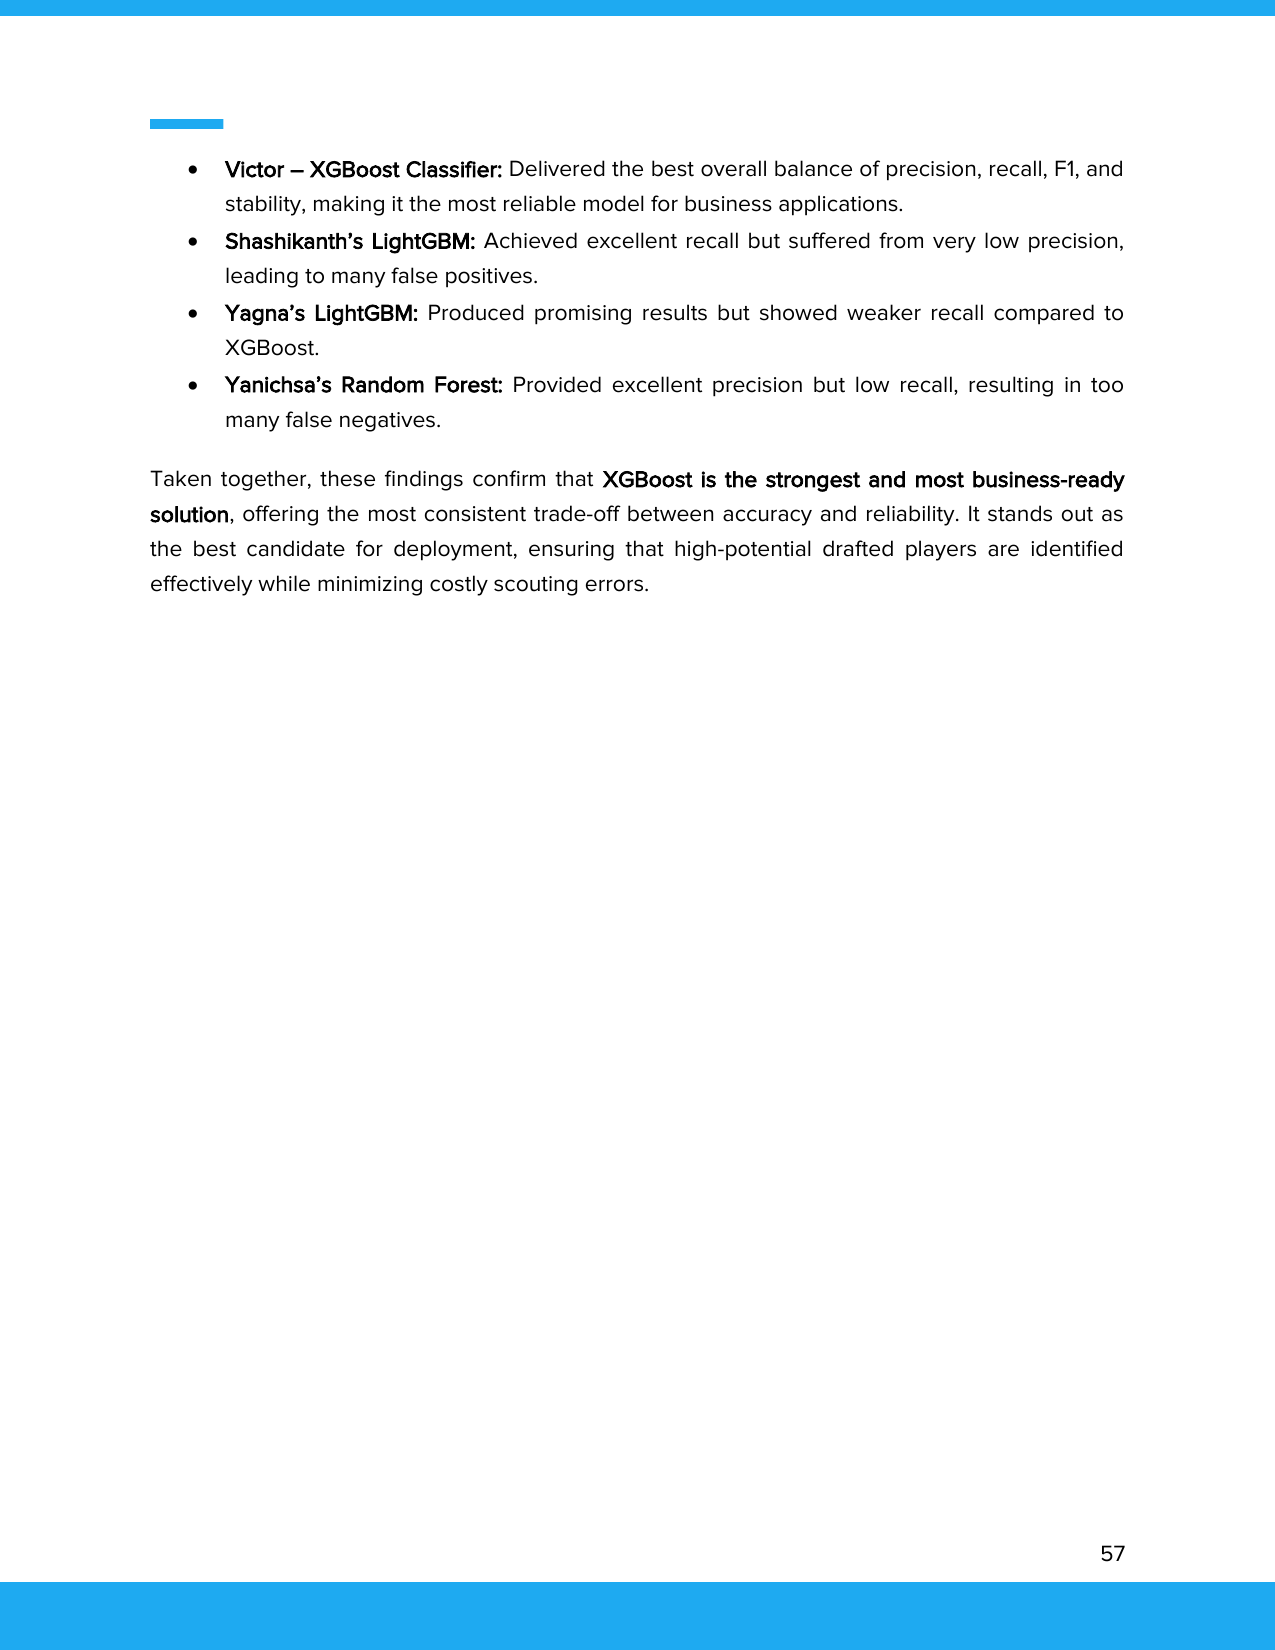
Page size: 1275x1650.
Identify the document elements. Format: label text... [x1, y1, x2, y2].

picture [150, 119, 224, 129]
list Shashikanth’s LightGBM: Achieved excellent recall but suffered from very low precision, leading to many false positives. [187, 226, 1125, 290]
list Yagna’s LightGBM: Produced promising results but showed weaker recall compared to XGBoost. [187, 297, 1125, 362]
text Taken together, these findings confirm that XGBoost is the strongest and most business-ready solution, offering the most consistent trade-off between accuracy and reliability. It stands out as the best candidate for deployment, ensuring that high-potential drafted players are identified effectively while minimizing costly scouting errors. [150, 466, 1125, 598]
picture [0, 0, 1275, 16]
picture [0, 1582, 1275, 1650]
list Victor – XGBoost Classifier: Delivered the best overall balance of precision, recall, F1, and stability, making it the most reliable model for business applications. [187, 154, 1125, 218]
list Yanichsa’s Random Forest: Provided excellent precision but low recall, resulting in too many false negatives. [187, 369, 1125, 434]
